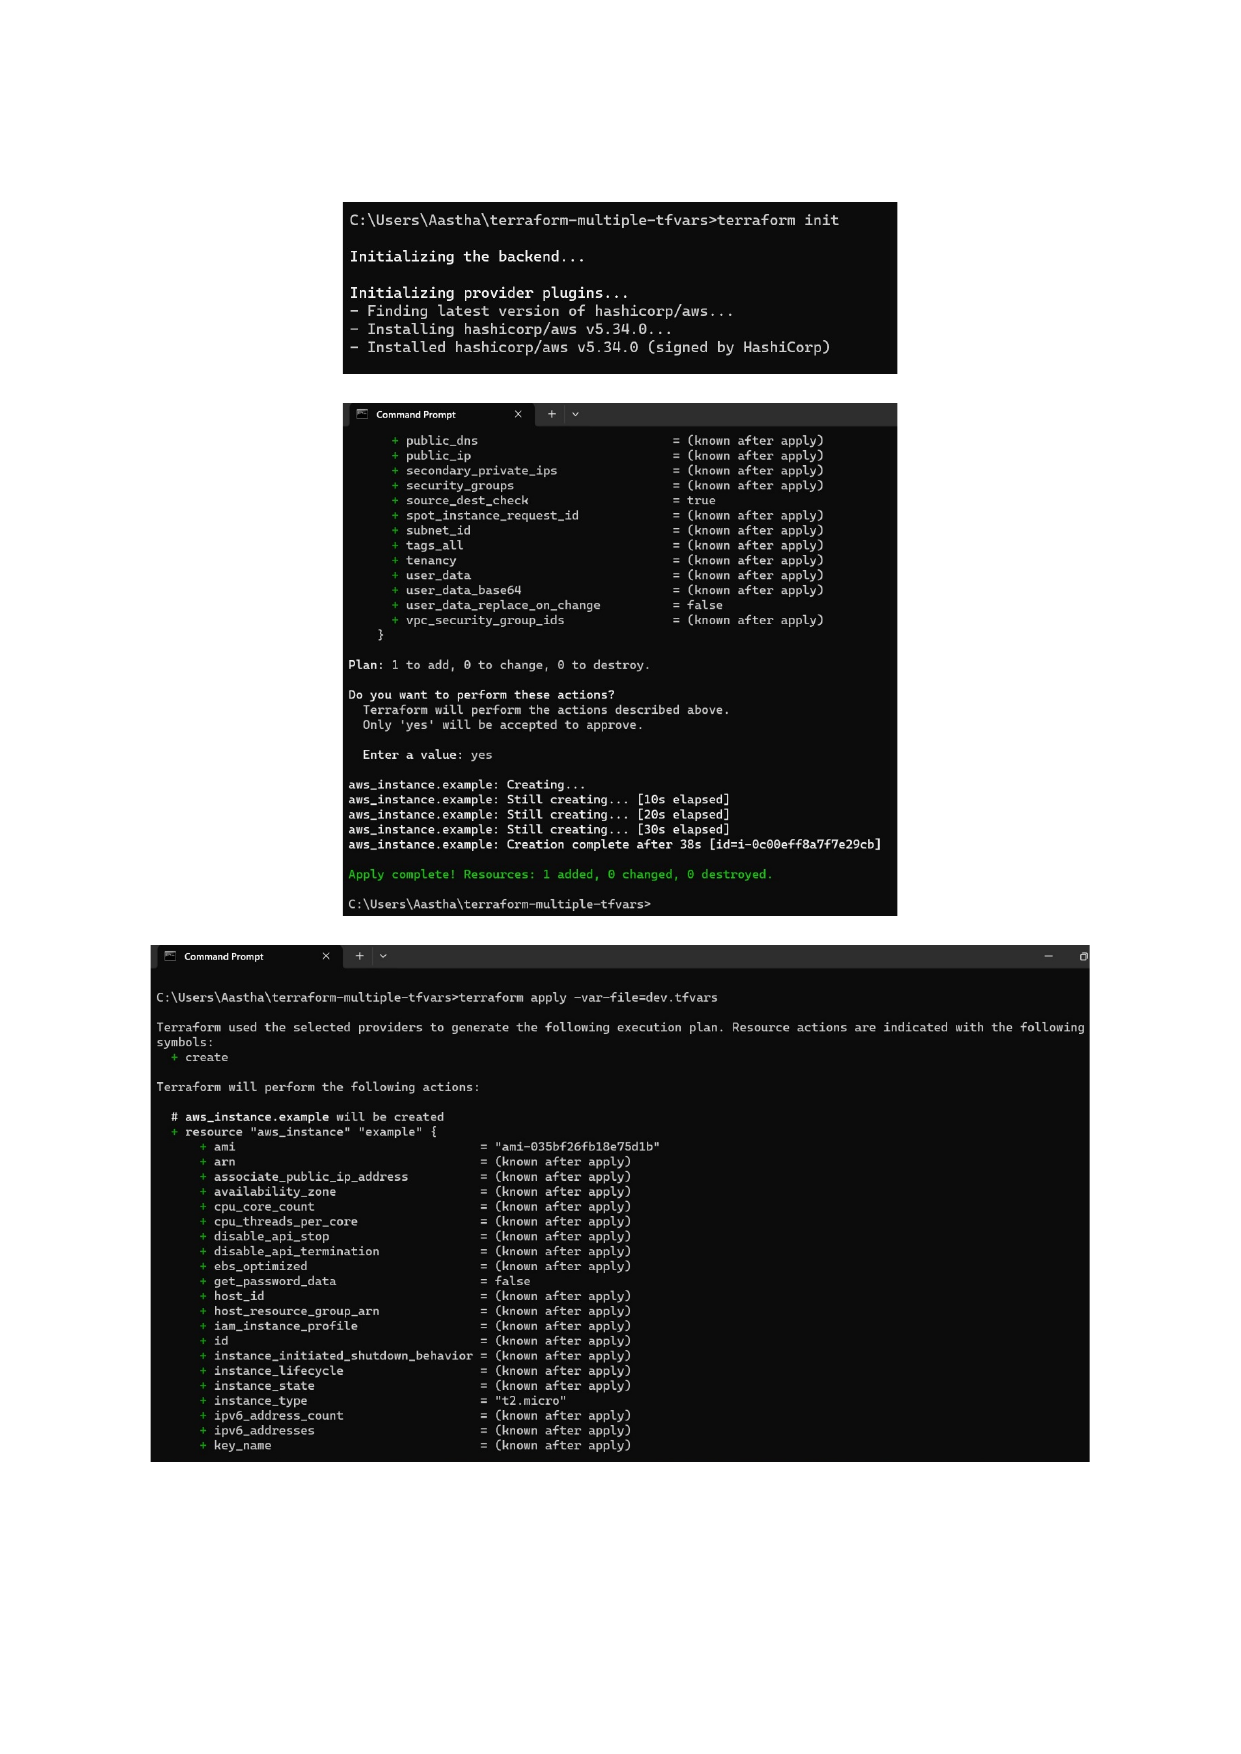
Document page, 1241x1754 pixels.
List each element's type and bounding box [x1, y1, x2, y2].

picture [342, 403, 898, 916]
picture [150, 945, 1090, 1462]
picture [342, 202, 898, 374]
